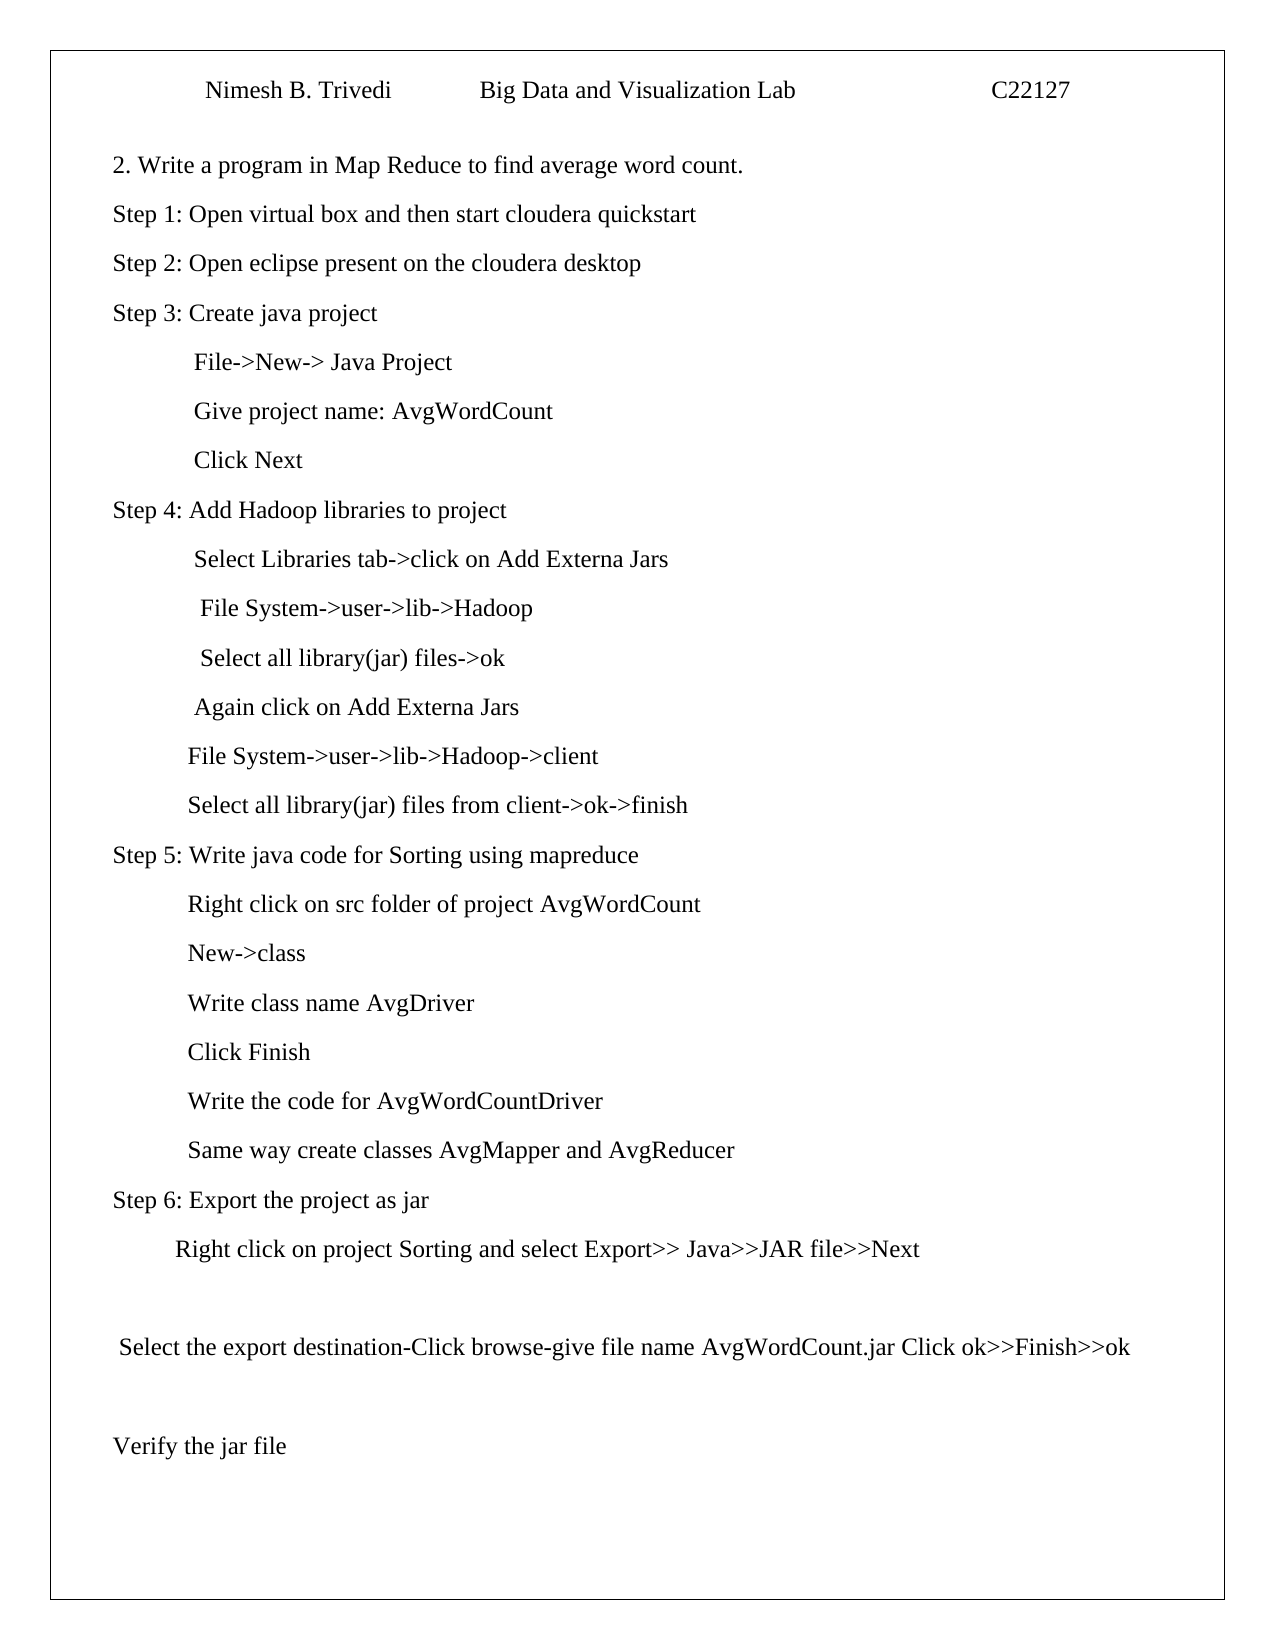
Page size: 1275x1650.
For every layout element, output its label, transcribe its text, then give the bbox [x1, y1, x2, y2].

text File System->user->lib->Hadoop->client [112, 741, 1162, 770]
text Write class name AvgDriver [112, 988, 1162, 1016]
text Verify the jar file [112, 1431, 1162, 1460]
text Step 1: Open virtual box and then start cloudera quickstart [112, 199, 1162, 228]
text Step 3: Create java project [112, 298, 1162, 327]
text New->class [112, 938, 1162, 967]
text Again click on Add Externa Jars [112, 692, 1162, 721]
text Step 4: Add Hadoop libraries to project [112, 495, 1162, 524]
text Select Libraries tab->click on Add Externa Jars [112, 544, 1162, 573]
text Select the export destination-Click browse-give file name AvgWordCount.jar Click ok>>Finish>>ok [112, 1332, 1162, 1361]
text Step 2: Open eclipse present on the cloudera desktop [112, 248, 1162, 277]
text Give project name: AvgWordCount [112, 396, 1162, 425]
text Click Next [112, 446, 1162, 474]
text Select all library(jar) files->ok [112, 643, 1162, 671]
text Same way create classes AvgMapper and AvgReducer [112, 1135, 1162, 1164]
text Step 5: Write java code for Sorting using mapreduce [112, 840, 1162, 868]
text File->New-> Java Project [112, 347, 1162, 376]
list Write a program in Map Reduce to find average word count. [112, 150, 1162, 179]
text Step 6: Export the project as jar [112, 1185, 1162, 1213]
text Click Finish [112, 1037, 1162, 1066]
text Right click on project Sorting and select Export>> Java>>JAR file>>Next [112, 1234, 1162, 1263]
text Right click on src folder of project AvgWordCount [112, 889, 1162, 918]
text Write the code for AvgWordCountDriver [112, 1086, 1162, 1115]
text Select all library(jar) files from client->ok->finish [112, 791, 1162, 819]
text File System->user->lib->Hadoop [112, 593, 1162, 622]
